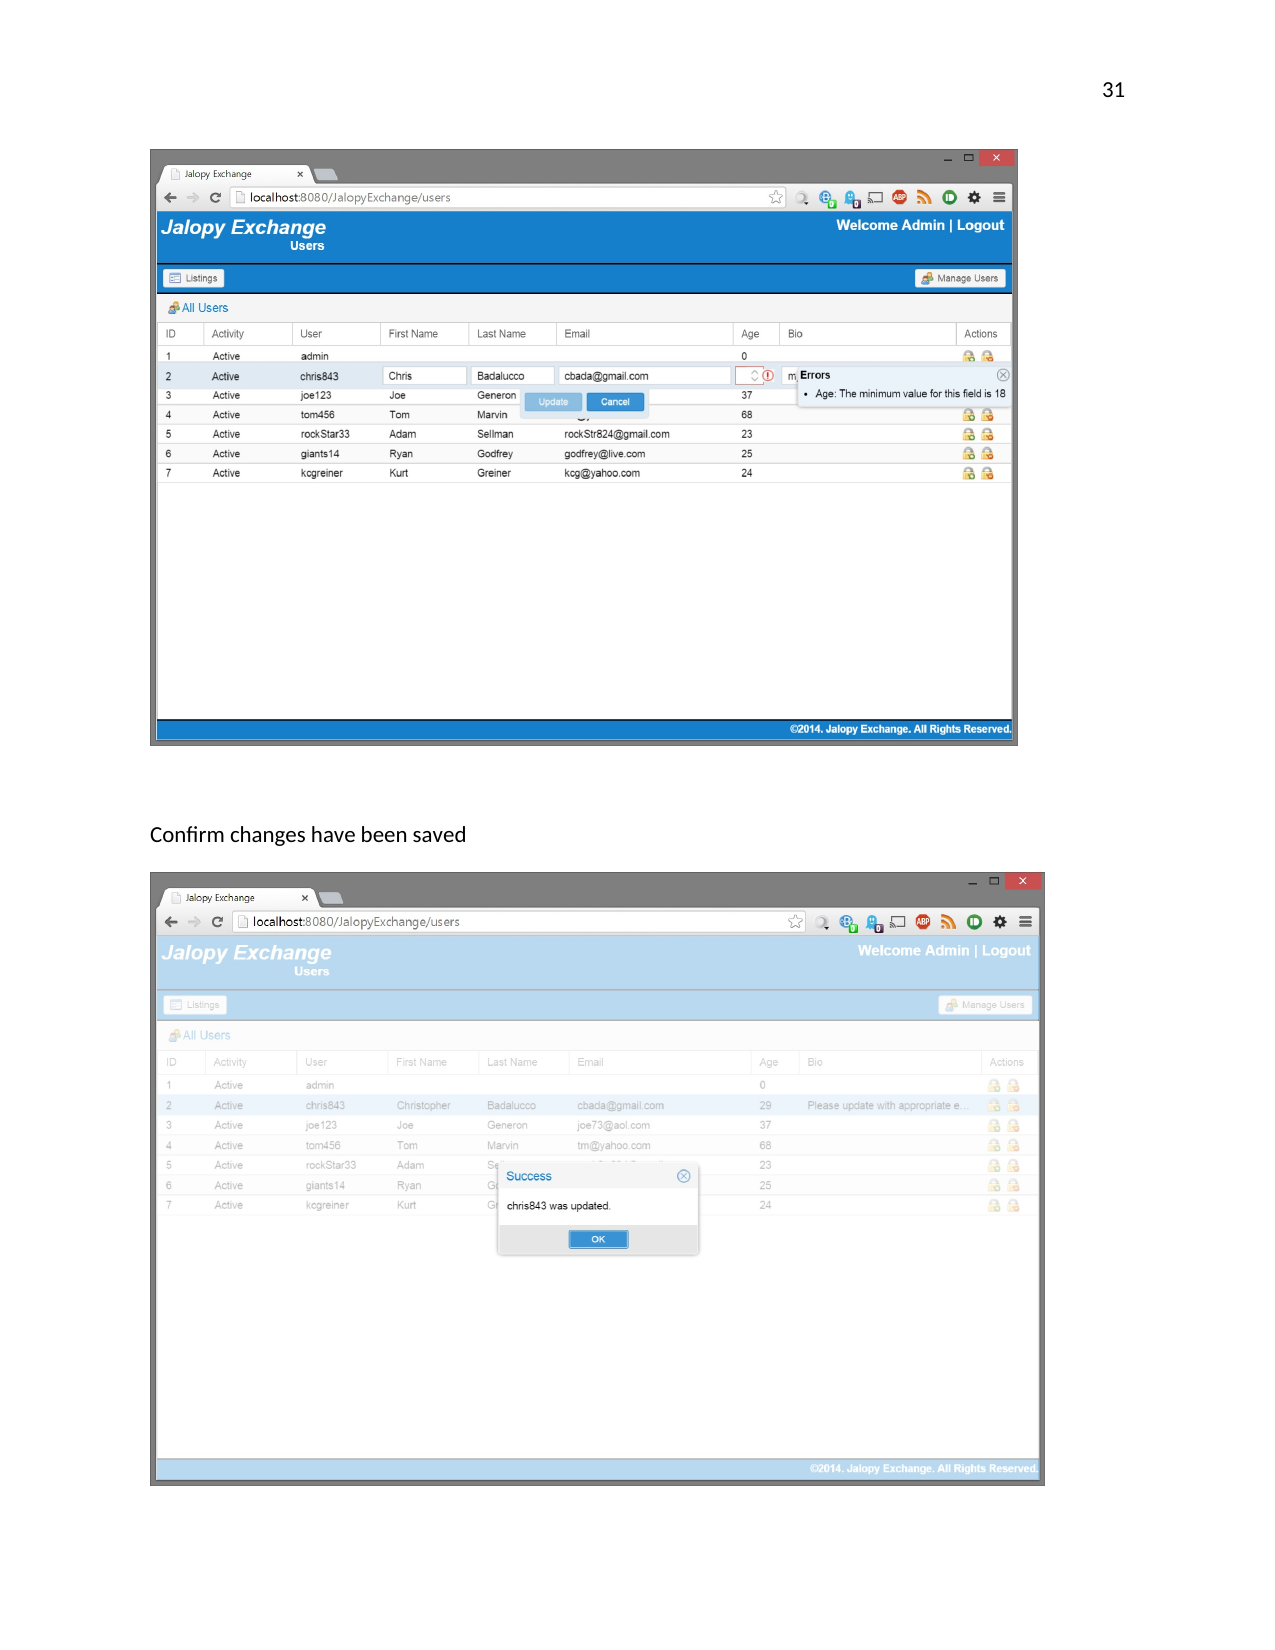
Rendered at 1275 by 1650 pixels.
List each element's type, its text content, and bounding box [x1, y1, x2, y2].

picture [150, 149, 1018, 746]
picture [150, 872, 1045, 1486]
text Confirm changes have been saved [150, 821, 1125, 849]
